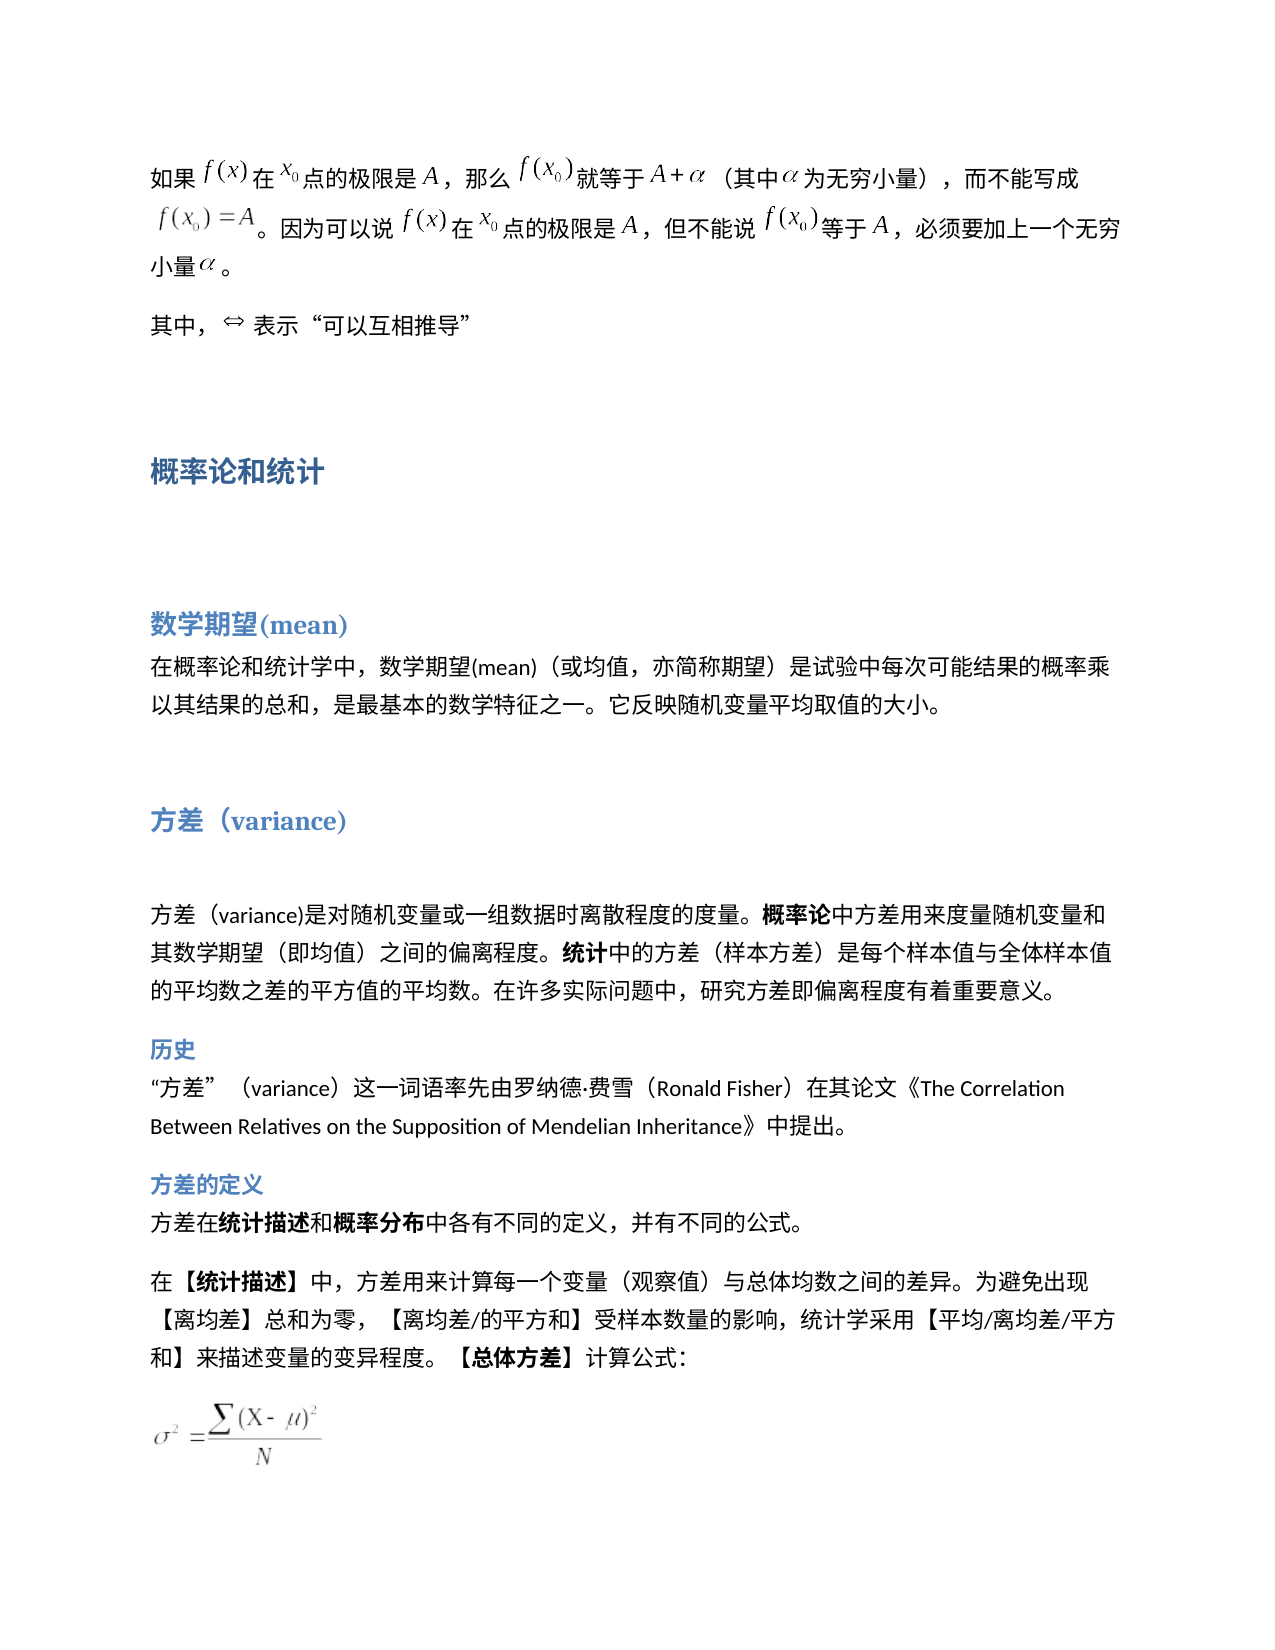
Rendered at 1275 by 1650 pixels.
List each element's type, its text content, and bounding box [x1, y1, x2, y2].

subtitle 方差（variance) [150, 798, 1125, 838]
text 在概率论和统计学中，数学期望(mean)（或均值，亦简称期望）是试验中每次可能结果的概率乘以其结果的总和，是最基本的数学特征之一。它反映随机变量平均取值的大小。 [150, 648, 1125, 720]
text 在【统计描述】中，方差用来计算每一个变量（观察值）与总体均数之间的差异。为避免出现【离均差】总和为零，【离均差/的平方和】受样本数量的影响，统计学采用【平均/离均差/平方和】来描述变量的变异程度。【总体方差】计算公式： [150, 1264, 1125, 1373]
text 其中，表示“可以互相推导” [150, 307, 1125, 341]
text 方差（variance)是对随机变量或一组数据时离散程度的度量。概率论中方差用来度量随机变量和其数学期望（即均值）之间的偏离程度。统计中的方差（样本方差）是每个样本值与全体样本值的平均数之差的平方值的平均数。在许多实际问题中，研究方差即偏离程度有着重要意义。 [150, 897, 1125, 1006]
text “方差”（variance）这一词语率先由罗纳德·费雪（Ronald Fisher）在其论文《The Correlation Between Relatives on the Supposition of Mendelian Inheritance》中提出。 [150, 1070, 1125, 1141]
text 如果在点的极限是，那么就等于（其中为无穷小量），而不能写成。因为可以说在点的极限是，但不能说等于，必须要加上一个无穷小量。 [150, 150, 1125, 282]
subtitle 方差的定义 [150, 1167, 1125, 1200]
subtitle 概率论和统计 [150, 449, 1125, 491]
subtitle 历史 [150, 1032, 1125, 1065]
subtitle 数学期望(mean) [150, 603, 1125, 642]
text 方差在统计描述和概率分布中各有不同的定义，并有不同的公式。 [150, 1205, 1125, 1238]
